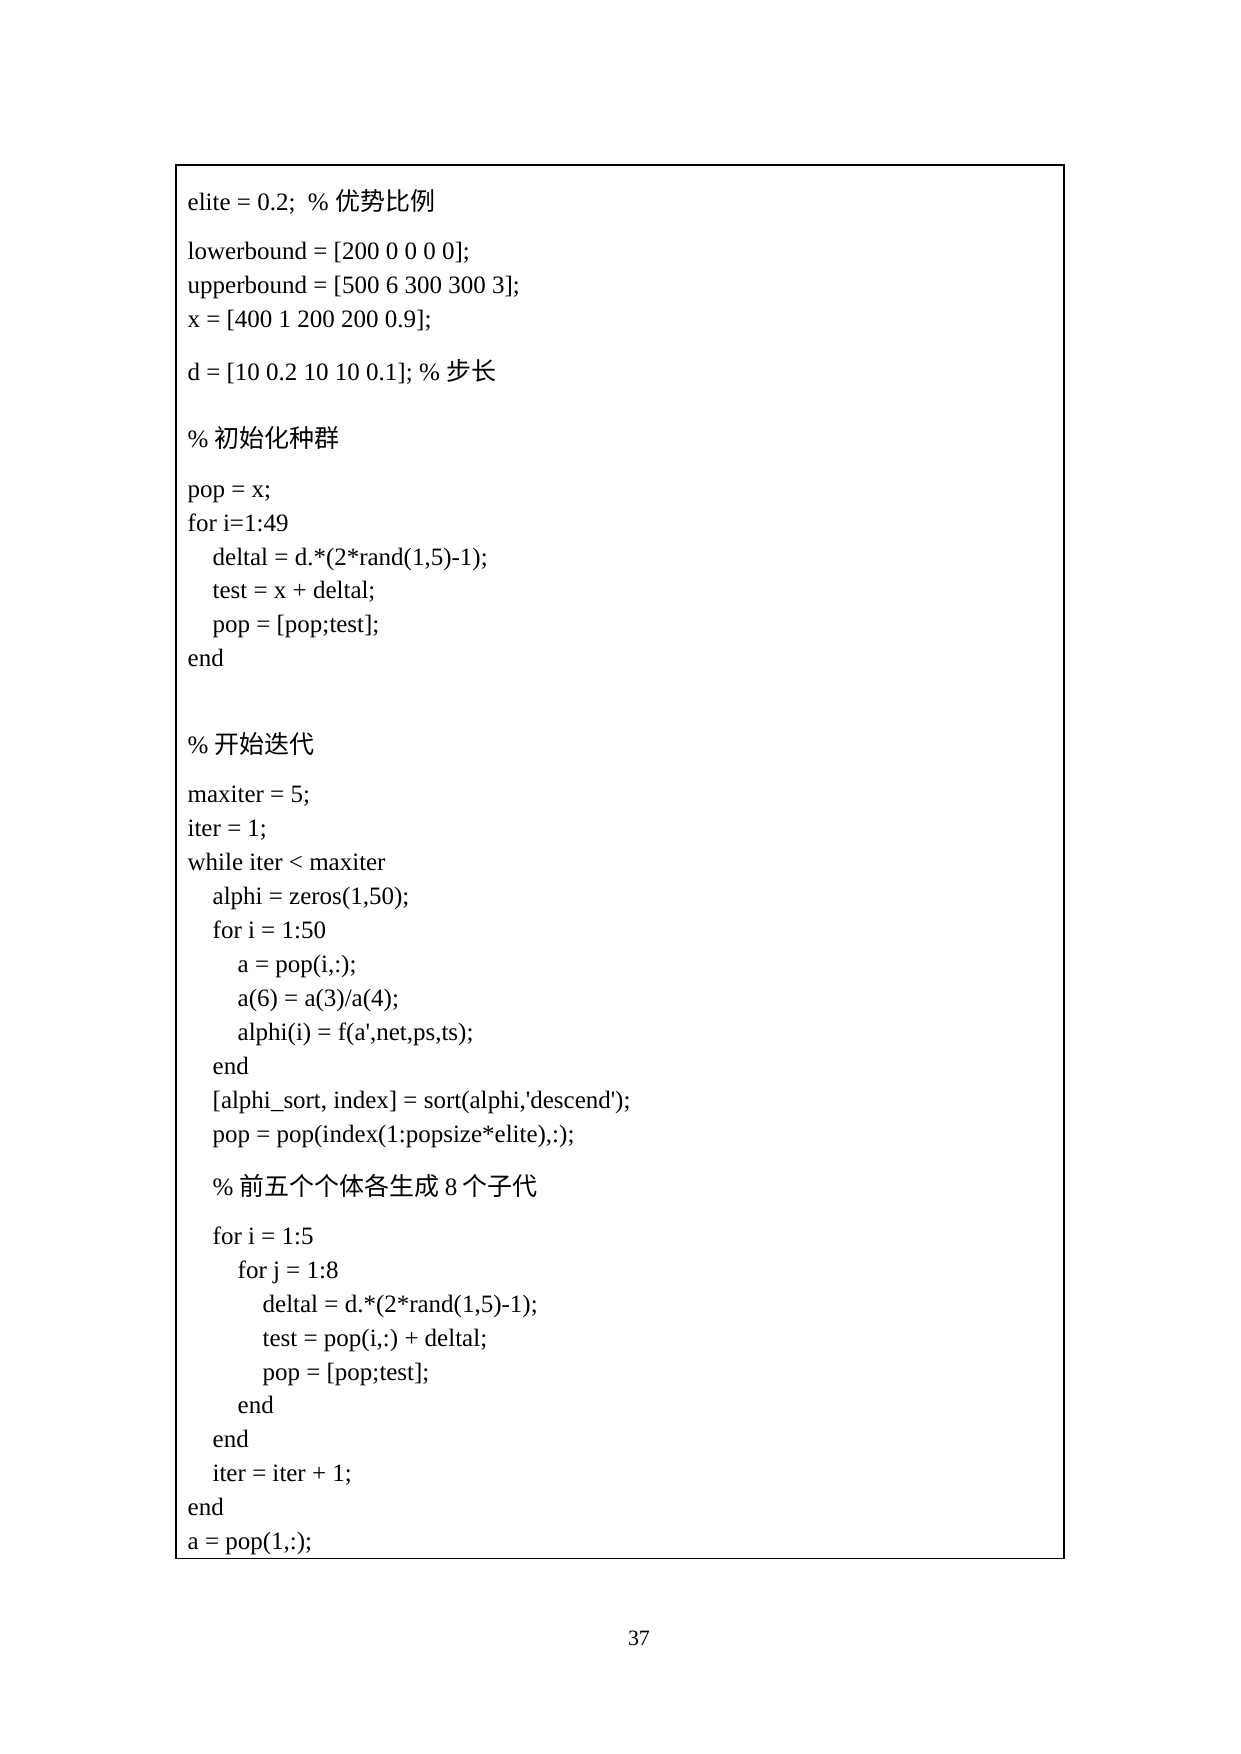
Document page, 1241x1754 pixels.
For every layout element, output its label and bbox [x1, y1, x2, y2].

table_cell [177, 166, 1063, 1558]
